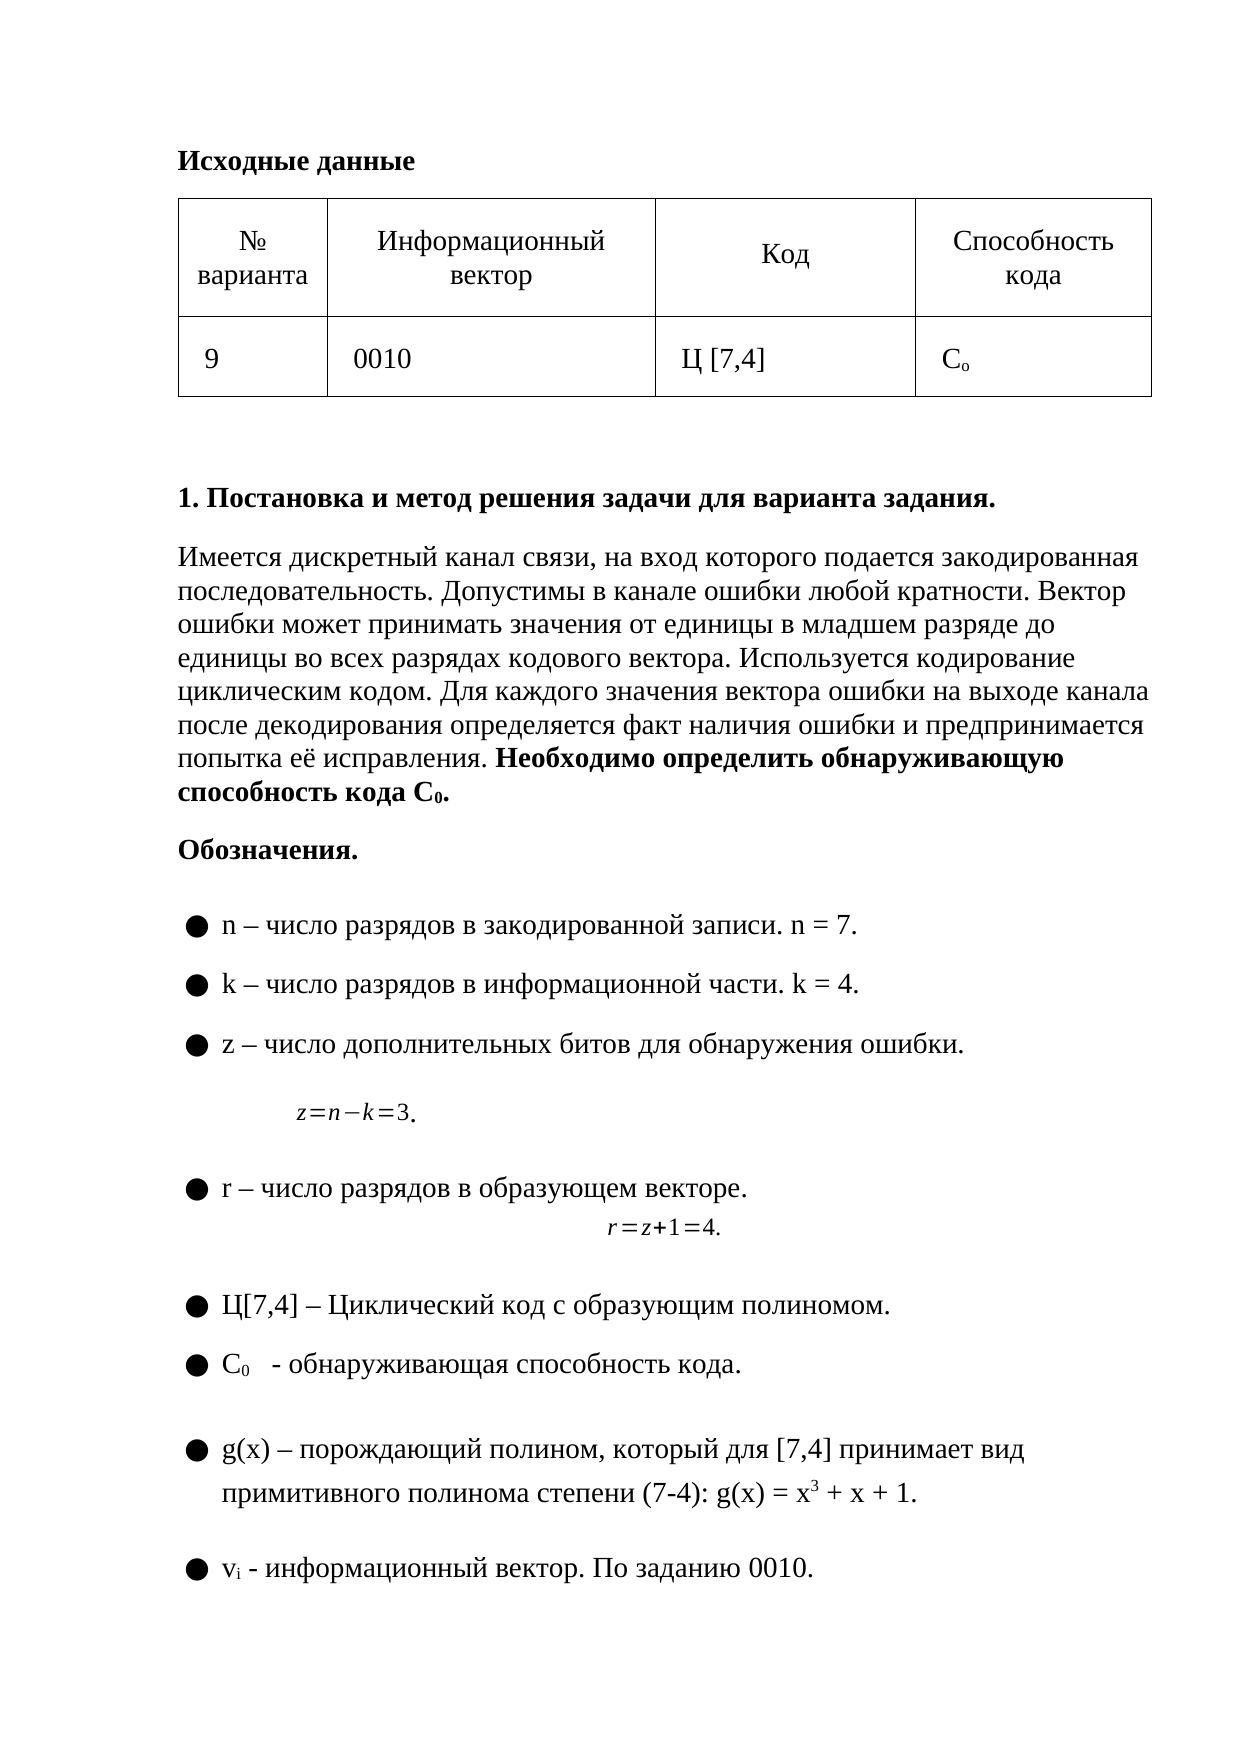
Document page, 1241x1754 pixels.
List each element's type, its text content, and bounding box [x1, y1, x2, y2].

table_cell Co [916, 317, 1151, 396]
list vi - информационный вектор. По заданию 0010. [184, 1534, 1152, 1594]
text . [222, 1095, 1152, 1129]
list z – число дополнительных битов для обнаружения ошибки. [184, 1011, 1152, 1070]
table_cell 0010 [328, 317, 655, 396]
text 1. Постановка и метод решения задачи для варианта задания. [177, 481, 1152, 514]
list n – число разрядов в закодированной записи. n = 7. [184, 891, 1152, 951]
list k – число разрядов в информационной части. k = 4. [184, 951, 1152, 1011]
text Имеется дискретный канал связи, на вход которого подается закодированная последовательность. Допустимы в канале ошибки любой кратности. Вектор ошибки может принимать значения от единицы в младшем разряде до единицы во всех разрядах кодового вектора. Используется кодирование циклическим кодом. Для каждого значения вектора ошибки на выходе канала после декодирования определяется факт наличия ошибки и предпринимается попытка её исправления. Необходимо определить обнаруживающую способность кода С0. [177, 539, 1152, 807]
table_header Информационный вектор [328, 199, 655, 316]
list g(x) – порождающий полином, который для [7,4] принимает вид примитивного полинома степени (7-4): g(x) = x3 + x + 1. [184, 1416, 1152, 1509]
text Обозначения. [177, 832, 1152, 866]
table_cell 9 [179, 317, 327, 396]
table_cell Ц [7,4] [656, 317, 915, 396]
list Ц[7,4] – Циклический код с образующим полиномом. [184, 1271, 1152, 1331]
table_header № варианта [179, 199, 327, 316]
table_header Код [656, 199, 915, 316]
text Исходные данные [177, 143, 1152, 177]
list C0 - обнаруживающая способность кода. [184, 1331, 1152, 1391]
table_header Способность кода [916, 199, 1151, 316]
list r – число разрядов в образующем векторе. [184, 1154, 1152, 1214]
